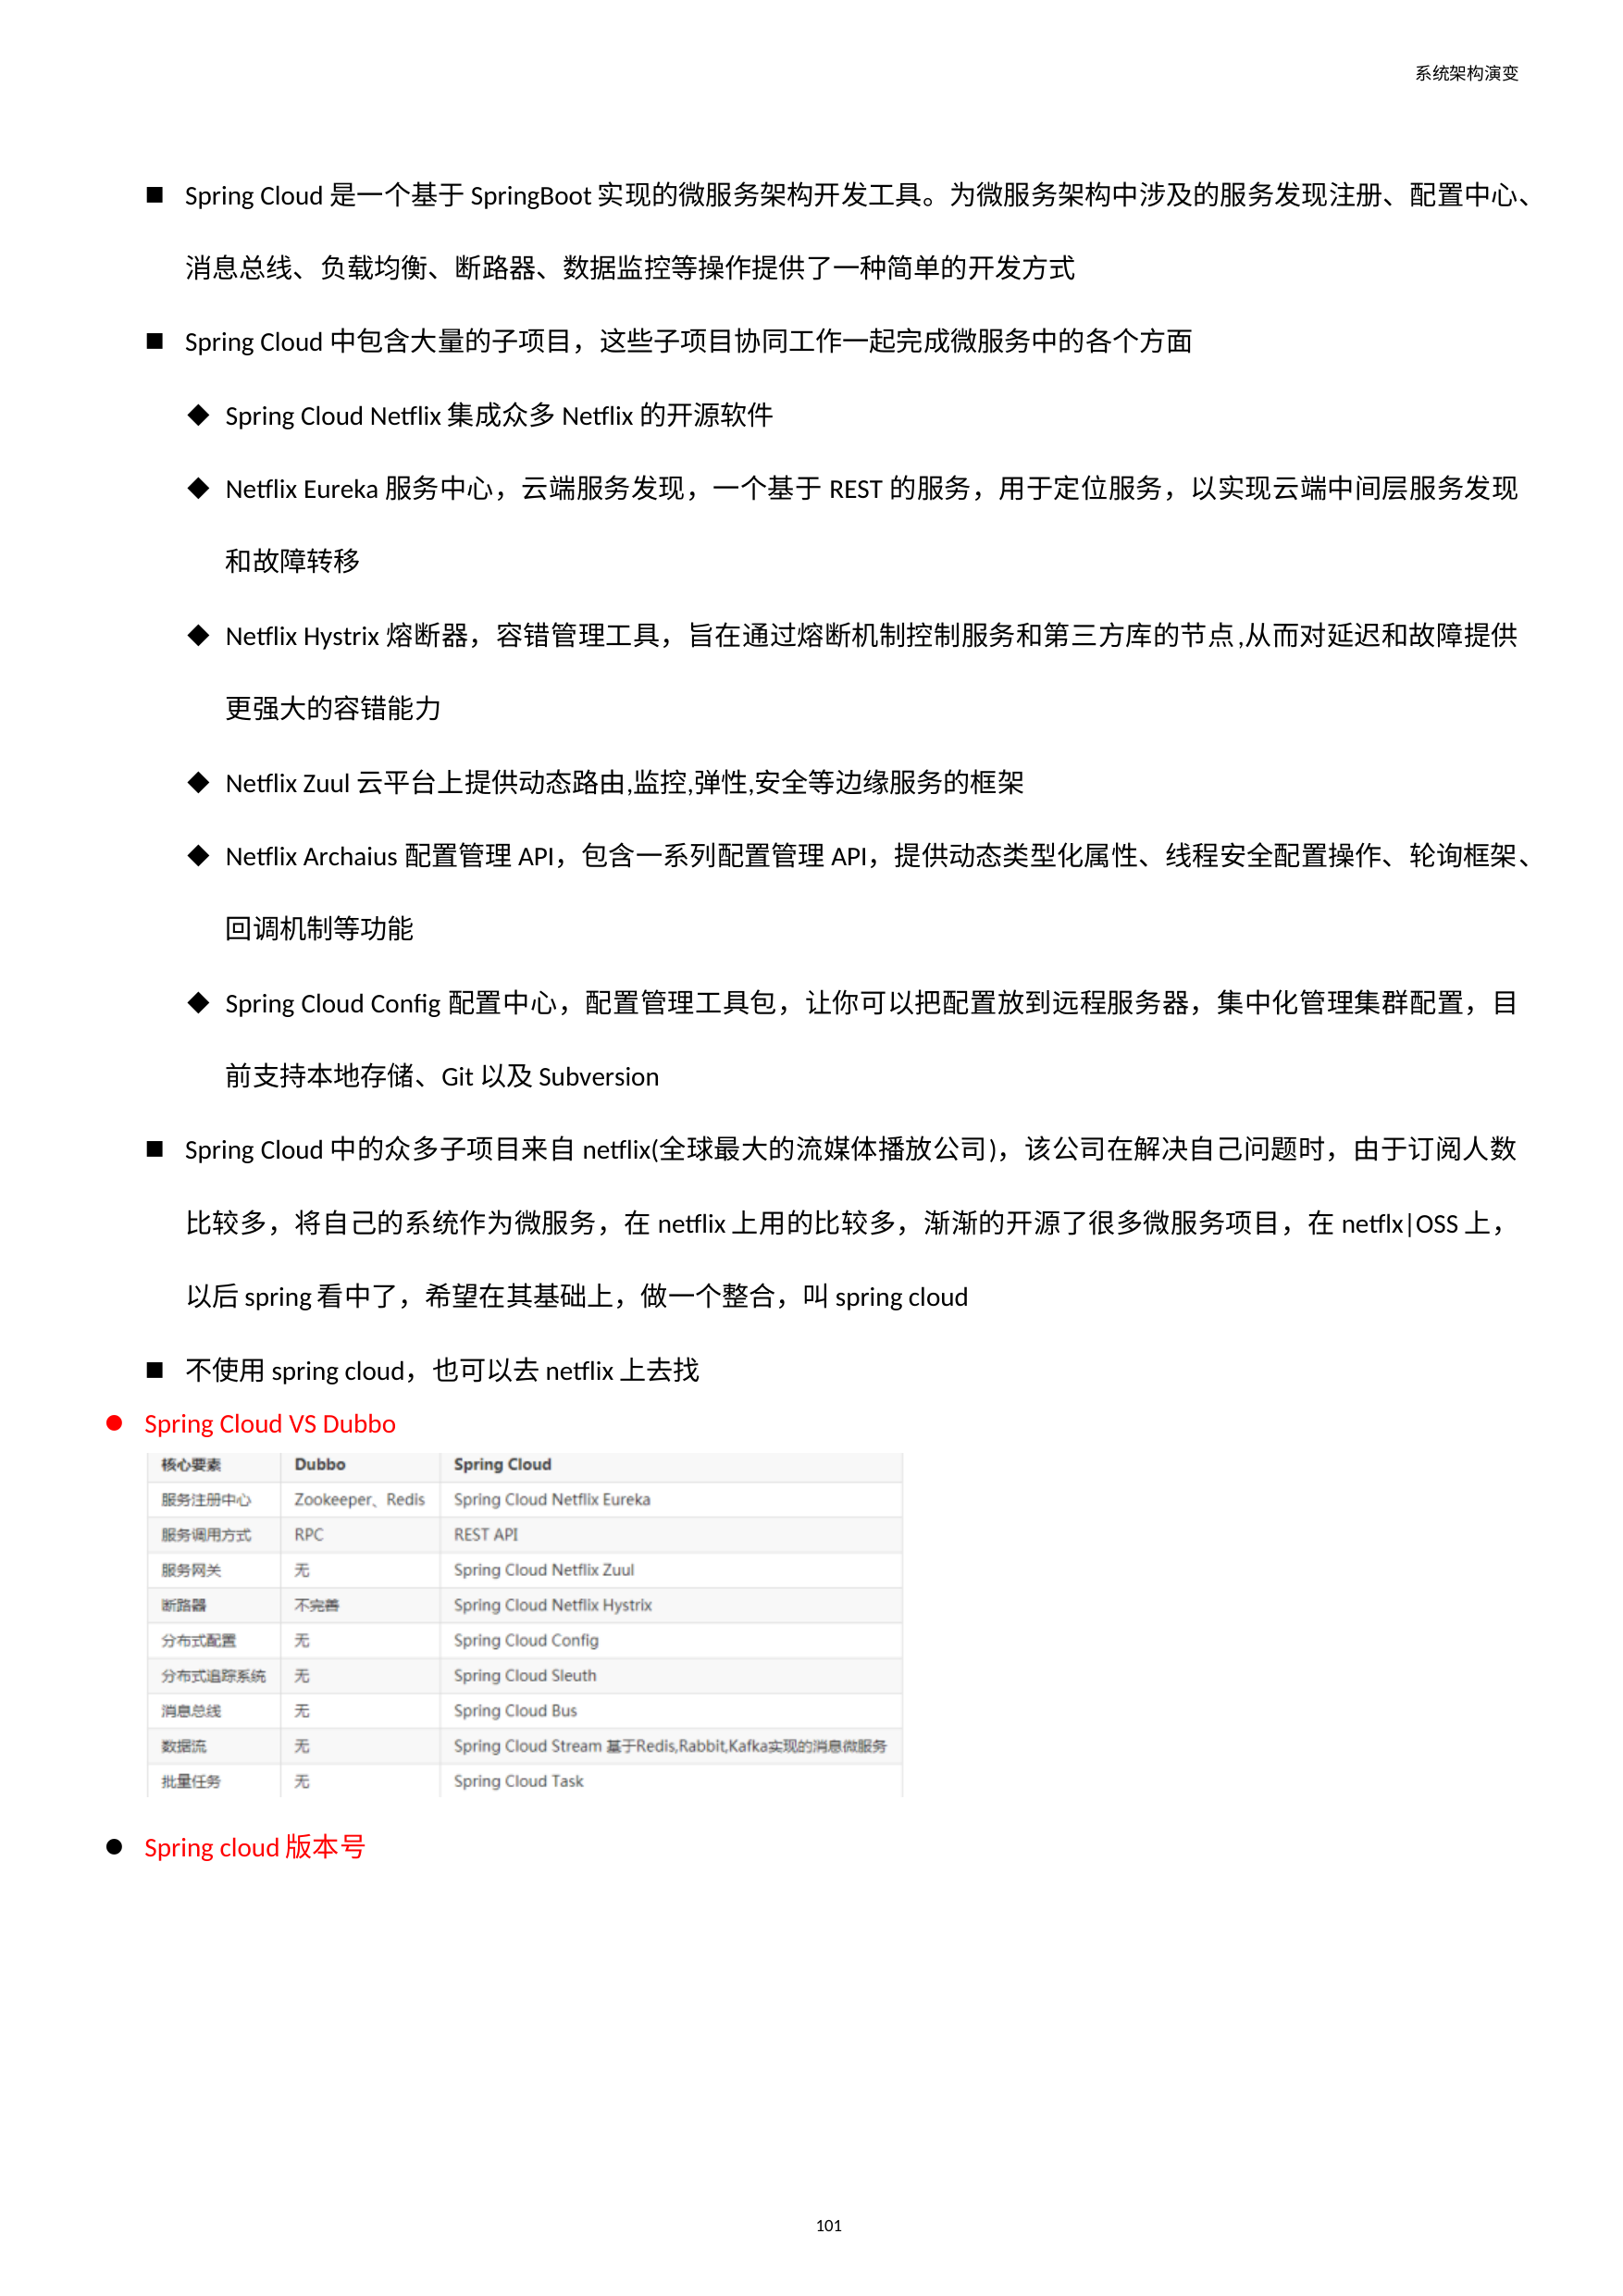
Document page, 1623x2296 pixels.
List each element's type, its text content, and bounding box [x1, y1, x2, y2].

list Spring cloud版本号 [104, 1808, 1518, 1882]
list Spring Cloud 中包含大量的子项目，这些子项目协同工作一起完成微服务中的各个方面 [144, 303, 1518, 377]
list Netflix Hystrix 熔断器，容错管理工具，旨在通过熔断机制控制服务和第三方库的节点,从而对延迟和故障提供更强大的容错能力 [185, 597, 1518, 743]
picture [144, 1453, 912, 1797]
list Netflix Archaius 配置管理API，包含一系列配置管理API，提供动态类型化属性、线程安全配置操作、轮询框架、回调机制等功能 [185, 817, 1518, 964]
list Spring Cloud Config 配置中心，配置管理工具包，让你可以把配置放到远程服务器，集中化管理集群配置，目前支持本地存储、Git以及Subversion [185, 964, 1518, 1111]
list Spring Cloud中的众多子项目来自netflix(全球最大的流媒体播放公司)，该公司在解决自己问题时，由于订阅人数比较多，将自己的系统作为微服务，在netflix上用的比较多，渐渐的开源了很多微服务项目，在netflx|OSS上，以后spring看中了，希望在其基础上，做一个整合，叫spring cloud [144, 1111, 1518, 1331]
list Netflix Zuul 云平台上提供动态路由,监控,弹性,安全等边缘服务的框架 [185, 743, 1518, 817]
list Spring Cloud Netflix 集成众多 Netflix 的开源软件 [185, 377, 1518, 450]
list Spring Cloud 是一个基于SpringBoot实现的微服务架构开发工具。为微服务架构中涉及的服务发现注册、配置中心、消息总线、负载均衡、断路器、数据监控等操作提供了一种简单的开发方式 [144, 155, 1518, 303]
list Spring Cloud VS Dubbo [104, 1405, 1518, 1442]
list 不使用spring cloud，也可以去netflix上去找 [144, 1331, 1518, 1405]
list Netflix Eureka服务中心，云端服务发现，一个基于 REST 的服务，用于定位服务，以实现云端中间层服务发现和故障转移 [185, 450, 1518, 597]
